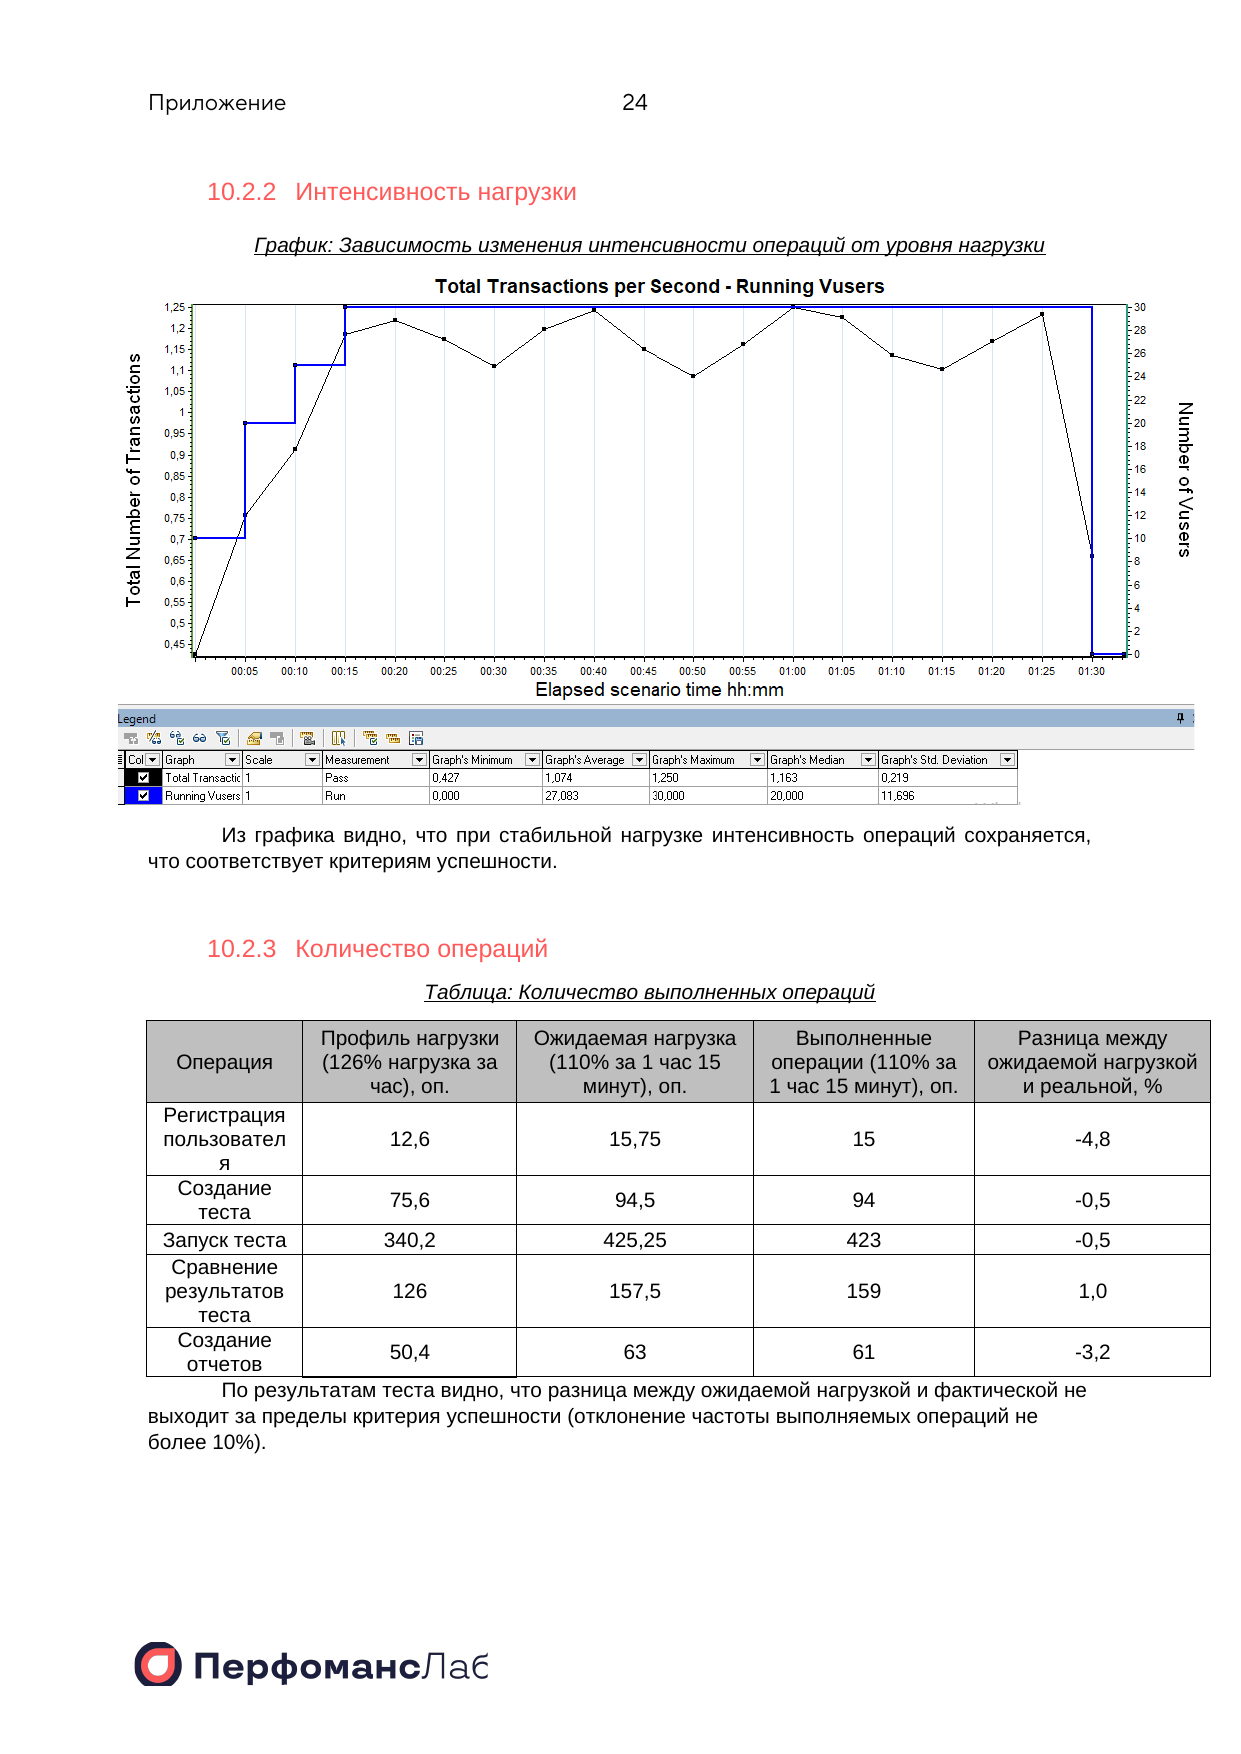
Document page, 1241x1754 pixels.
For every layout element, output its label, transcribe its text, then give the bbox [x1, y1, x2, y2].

table_cell Регистрация пользователя [147, 1103, 302, 1175]
table_cell -0,5 [975, 1176, 1210, 1224]
table_header Профиль нагрузки (126% нагрузка за час), оп. [303, 1021, 516, 1102]
picture [134, 1642, 488, 1686]
table_cell Создание отчетов [147, 1328, 302, 1376]
table_cell -0,5 [975, 1225, 1210, 1254]
table_cell 126 [303, 1255, 516, 1327]
table_cell 157,5 [517, 1255, 753, 1327]
table_cell Сравнение результатов теста [147, 1255, 302, 1327]
table_cell -3,2 [975, 1328, 1210, 1376]
table_cell 12,6 [303, 1103, 516, 1175]
table_cell Создание теста [147, 1176, 302, 1224]
table_cell 75,6 [303, 1176, 516, 1224]
table_cell 61 [754, 1328, 974, 1376]
table_header Ожидаемая нагрузка (110% за 1 час 15 минут), оп. [517, 1021, 753, 1102]
table_cell 425,25 [517, 1225, 753, 1254]
table_header Операция [147, 1021, 302, 1102]
table_cell 423 [754, 1225, 974, 1254]
text Таблица: Количество выполненных операций [148, 980, 1092, 1004]
text График: Зависимость изменения интенсивности операций от уровня нагрузки [148, 233, 1092, 257]
table_cell 1,0 [975, 1255, 1210, 1327]
table_cell 63 [517, 1328, 753, 1376]
subtitle Количество операций [148, 934, 1092, 963]
table_cell 15 [754, 1103, 974, 1175]
table_cell 15,75 [517, 1103, 753, 1175]
table_header Выполненные операции (110% за 1 час 15 минут), оп. [754, 1021, 974, 1102]
table_cell Запуск теста [147, 1225, 302, 1254]
table_cell 340,2 [303, 1225, 516, 1254]
table_cell -4,8 [975, 1103, 1210, 1175]
table_cell 159 [754, 1255, 974, 1327]
text По результатам теста видно, что разница между ожидаемой нагрузкой и фактической не выходит за пределы критерия успешности (отклонение частоты выполняемых операций не более 10%). [148, 1378, 1092, 1454]
table_cell 94,5 [517, 1176, 753, 1224]
picture [118, 272, 1195, 805]
text Из графика видно, что при стабильной нагрузке интенсивность операций сохраняется, что соответствует критериям успешности. [148, 823, 1092, 873]
table_header Разница между ожидаемой нагрузкой и реальной, % [975, 1021, 1210, 1102]
table_cell 94 [754, 1176, 974, 1224]
table_cell 50,4 [303, 1328, 516, 1376]
subtitle Интенсивность нагрузки [148, 177, 1092, 206]
